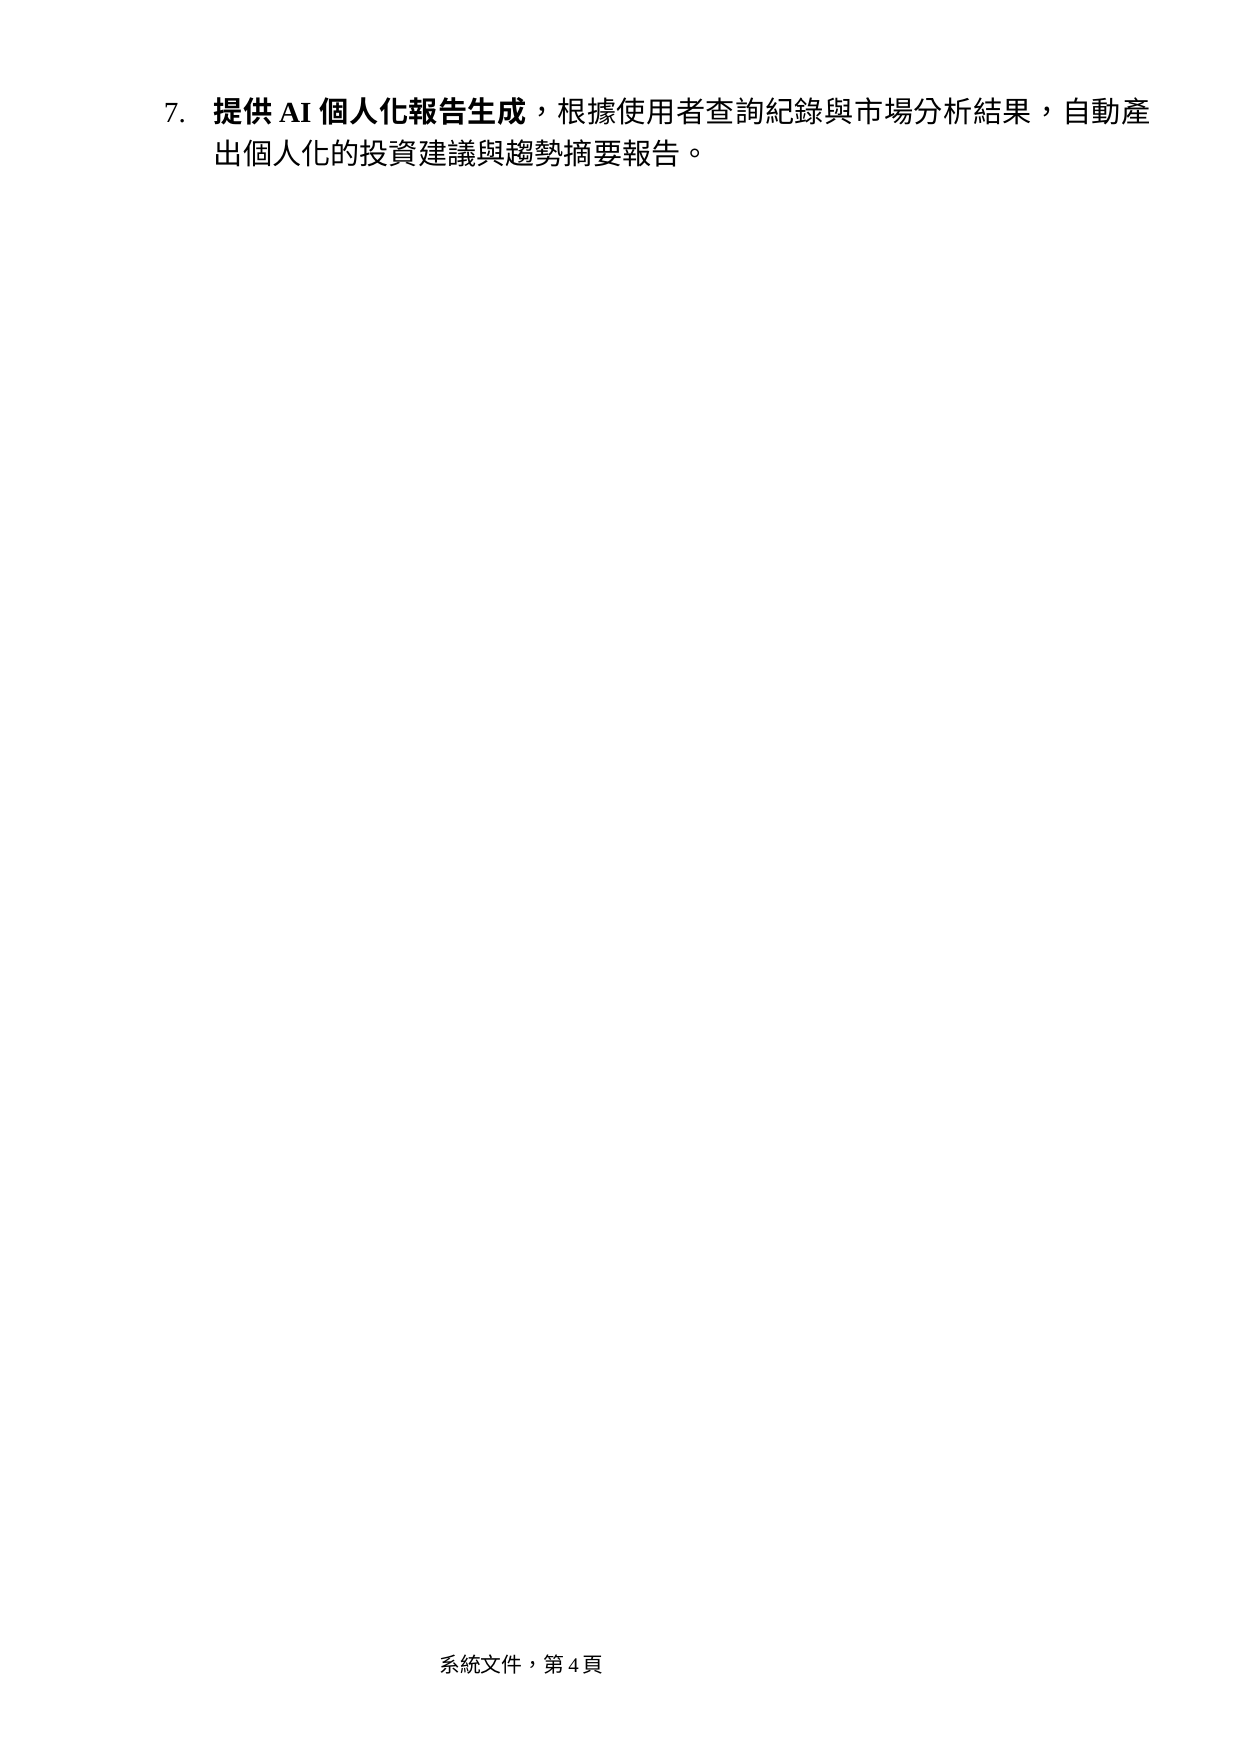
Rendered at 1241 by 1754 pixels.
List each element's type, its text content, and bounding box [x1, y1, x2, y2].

list 提供AI 個人化報告生成，根據使用者查詢紀錄與市場分析結果，自動產出個人化的投資建議與趨勢摘要報告。 [164, 89, 1152, 173]
